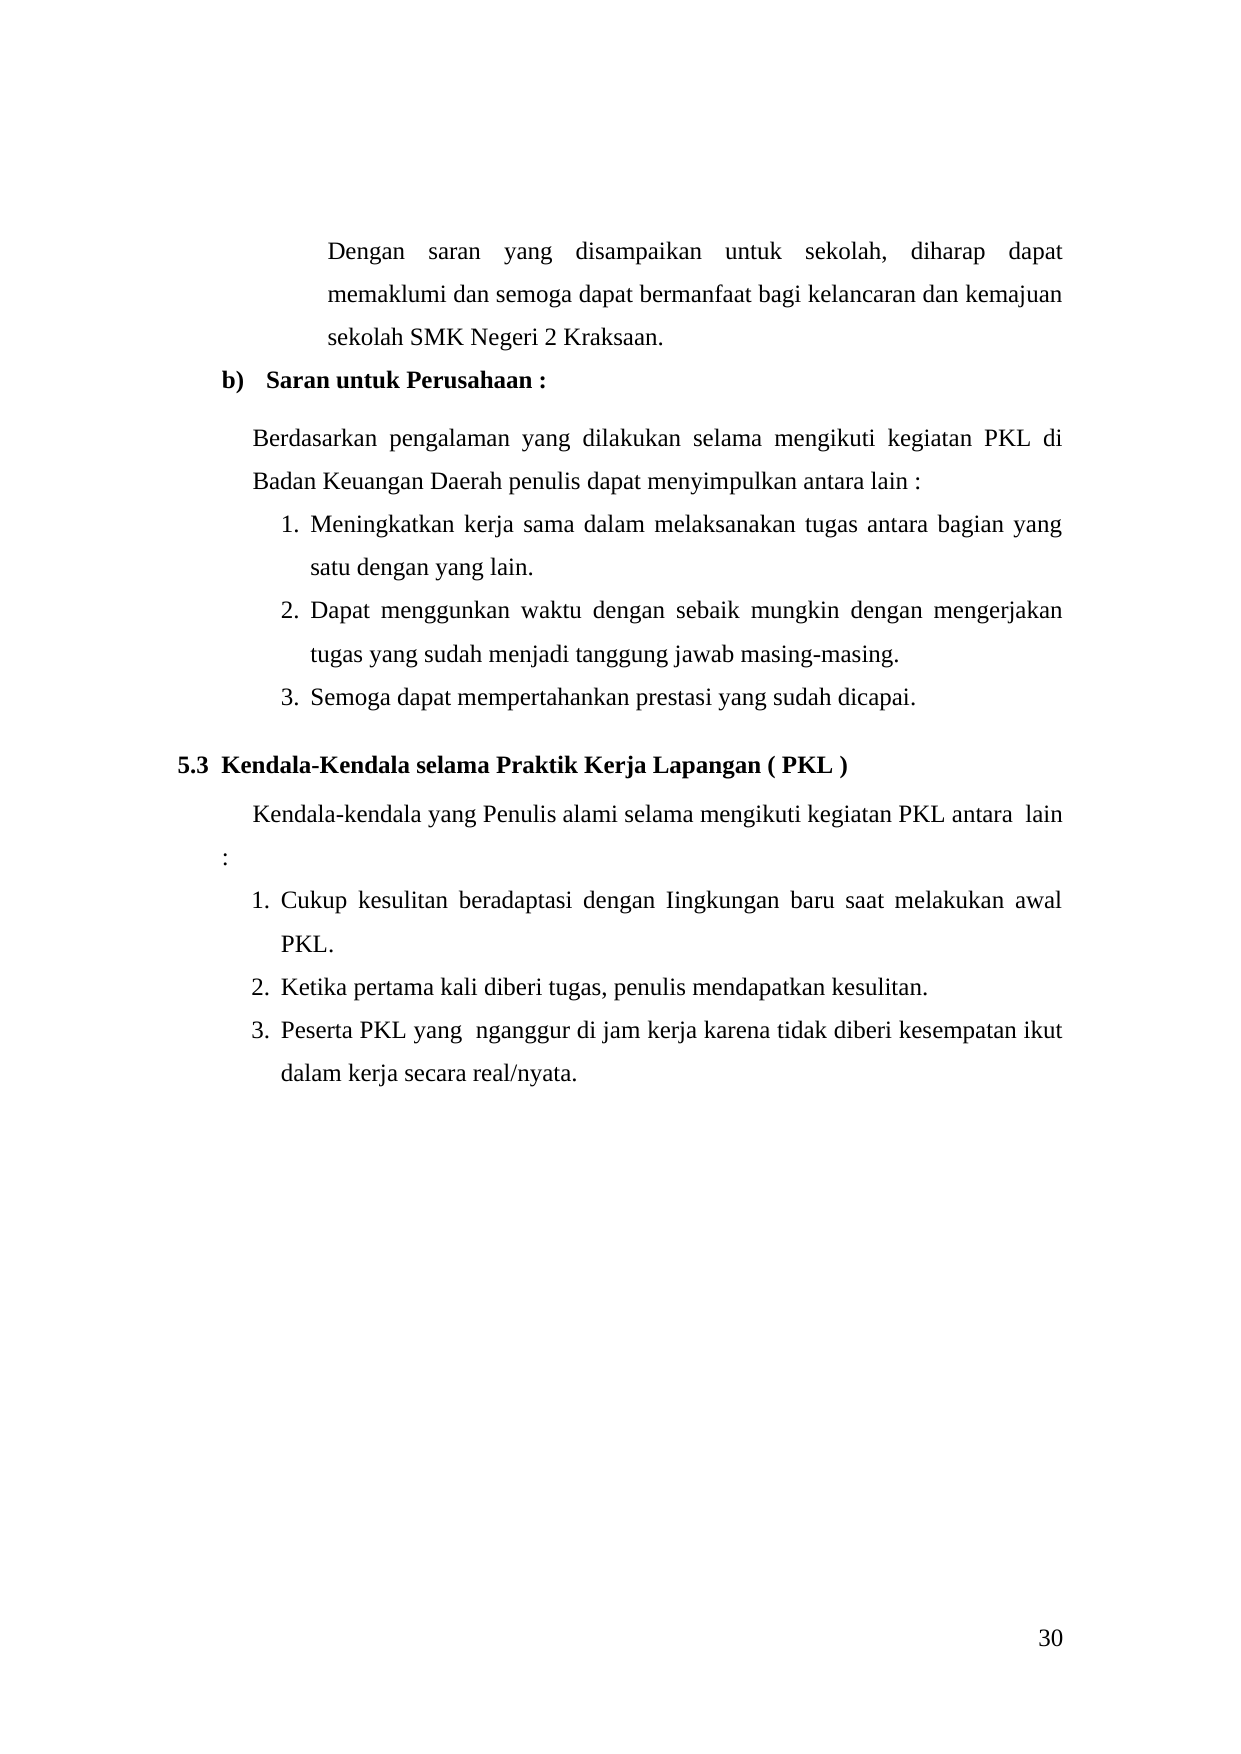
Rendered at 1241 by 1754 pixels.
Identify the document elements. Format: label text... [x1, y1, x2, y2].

subtitle 5.3 Kendala-Kendala selama Praktik Kerja Lapangan ( PKL ) [177, 750, 1063, 779]
text Dengan saran yang disampaikan untuk sekolah, diharap dapat memaklumi dan semoga dapat bermanfaat bagi kelancaran dan kemajuan sekolah SMK Negeri 2 Kraksaan. [327, 236, 1063, 351]
list Meningkatkan kerja sama dalam melaksanakan tugas antara bagian yang satu dengan yang lain. [281, 509, 1063, 581]
text Kendala-kendala yang Penulis alami selama mengikuti kegiatan PKL antara lain : [222, 799, 1063, 871]
list Peserta PKL yang nganggur di jam kerja karena tidak diberi kesempatan ikut dalam kerja secara real/nyata. [251, 1015, 1063, 1087]
list Ketika pertama kali diberi tugas, penulis mendapatkan kesulitan. [251, 972, 1063, 1001]
subtitle Saran untuk Perusahaan : [222, 366, 1063, 394]
text Berdasarkan pengalaman yang dilakukan selama mengikuti kegiatan PKL di Badan Keuangan Daerah penulis dapat menyimpulkan antara lain : [252, 423, 1063, 495]
list Semoga dapat mempertahankan prestasi yang sudah dicapai. [281, 682, 1063, 711]
list Cukup kesulitan beradaptasi dengan Iingkungan baru saat melakukan awal PKL. [251, 886, 1063, 957]
list Dapat menggunkan waktu dengan sebaik mungkin dengan mengerjakan tugas yang sudah menjadi tanggung jawab masing-masing. [281, 596, 1063, 667]
